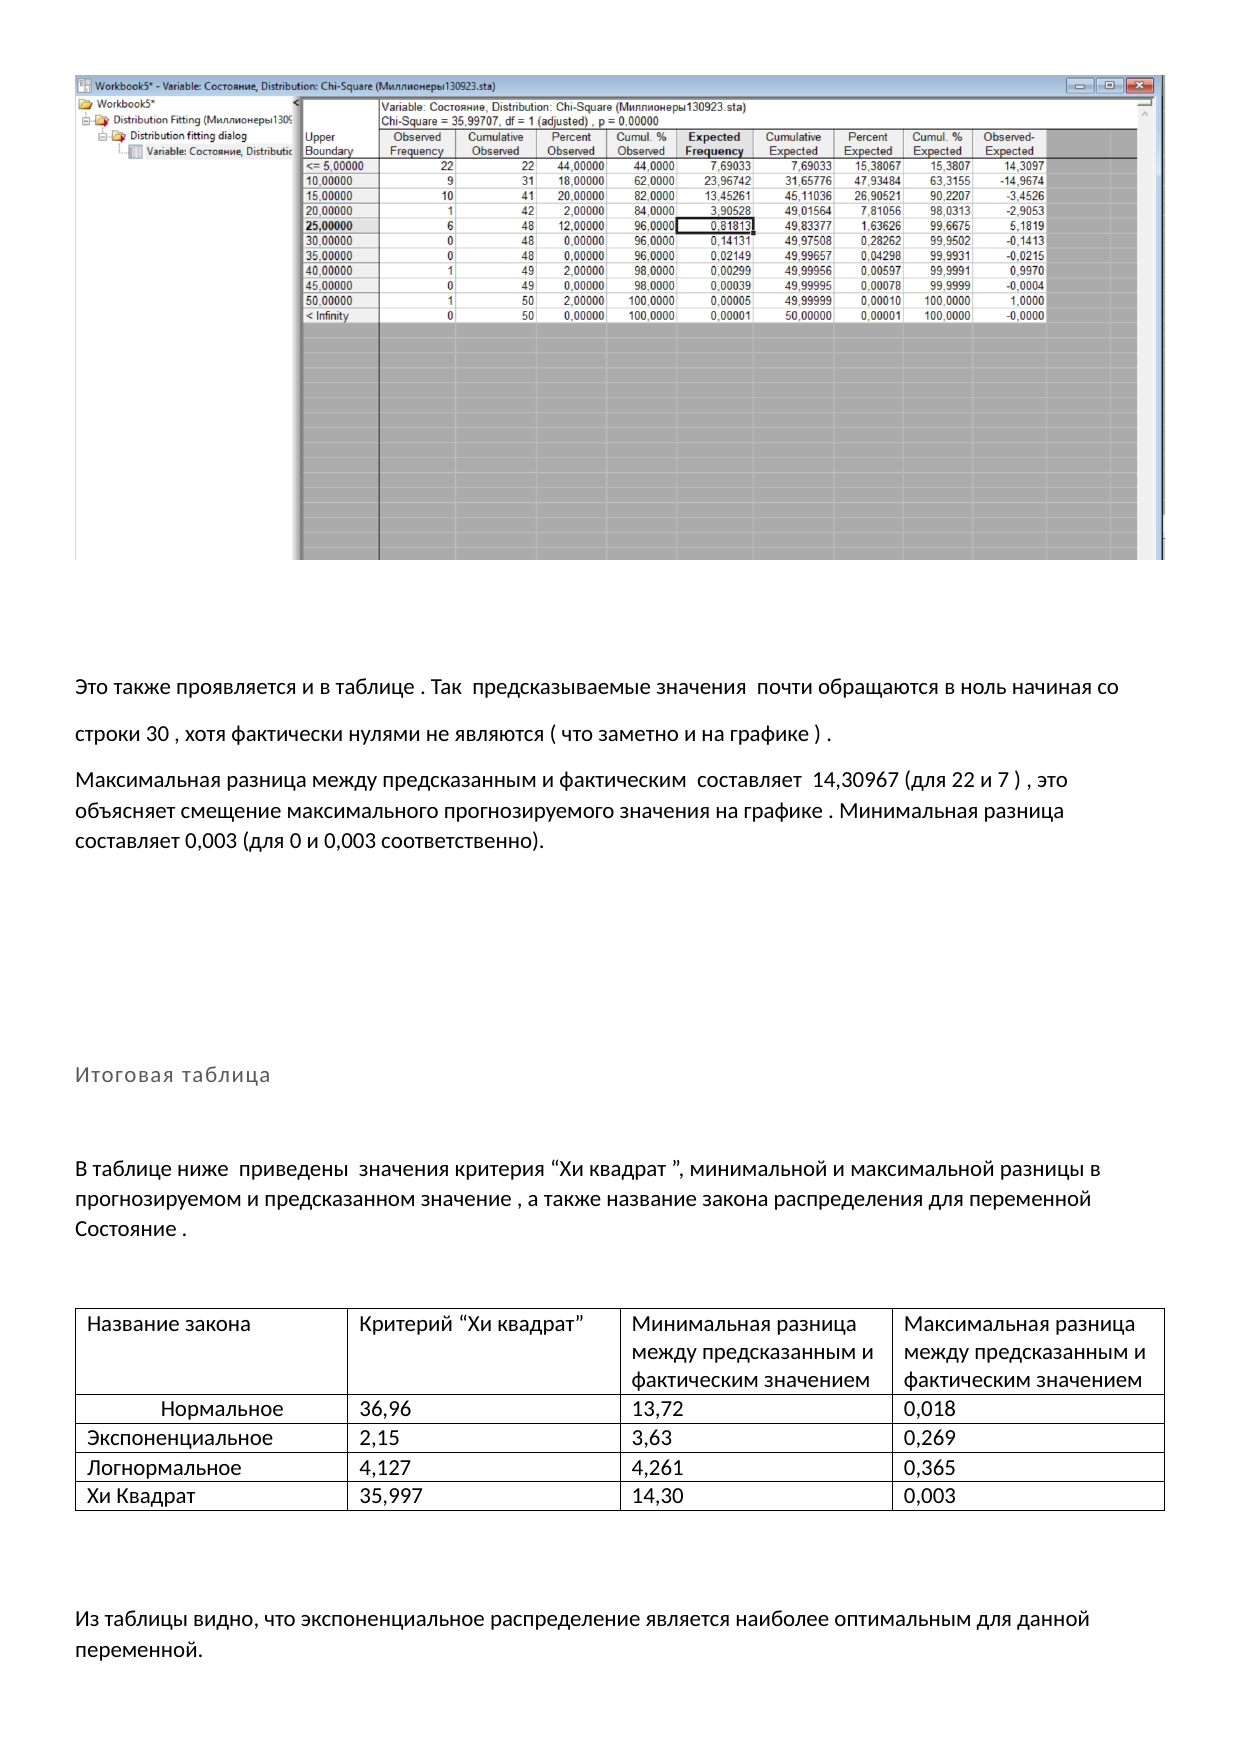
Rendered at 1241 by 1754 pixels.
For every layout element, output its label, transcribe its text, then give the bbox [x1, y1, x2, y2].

table_cell 4,127 [348, 1453, 620, 1481]
table_cell Хи Квадрат [76, 1482, 347, 1510]
table_cell 35,997 [348, 1482, 620, 1510]
table_cell 14,30 [621, 1482, 892, 1510]
table_cell 13,72 [621, 1395, 892, 1422]
text строки 30 , хотя фактически нулями не являются ( что заметно и на графике ) . [75, 719, 1165, 747]
text В таблице ниже приведены значения критерия “Хи квадрат ”, минимальной и максимальной разницы в прогнозируемом и предсказанном значение , а также название закона распределения для переменной Состояние . [75, 1154, 1165, 1243]
table_cell Экспоненциальное [76, 1424, 347, 1452]
text Максимальная разница между предсказанным и фактическим составляет 14,30967 (для 22 и 7 ) , это объясняет смещение максимального прогнозируемого значения на графике . Минимальная разница составляет 0,003 (для 0 и 0,003 соответственно). [75, 766, 1165, 854]
table_header Максимальная разница между предсказанным и фактическим значением [893, 1309, 1164, 1393]
subtitle Итоговая таблица [75, 1060, 1165, 1088]
table_header Критерий “Хи квадрат” [348, 1309, 620, 1393]
table_header Минимальная разница между предсказанным и фактическим значением [621, 1309, 892, 1393]
table_cell Нормальное [76, 1395, 347, 1422]
table_cell 4,261 [621, 1453, 892, 1481]
text Это также проявляется и в таблице . Так предсказываемые значения почти обращаются в ноль начиная со [75, 672, 1165, 700]
table_cell 0,269 [893, 1424, 1164, 1452]
table_cell Логнормальное [76, 1453, 347, 1481]
text Из таблицы видно, что экспоненциальное распределение является наиболее оптимальным для данной переменной. [75, 1604, 1165, 1663]
table_cell 2,15 [348, 1424, 620, 1452]
table_cell 36,96 [348, 1395, 620, 1422]
table_cell 0,018 [893, 1395, 1164, 1422]
table_cell 0,365 [893, 1453, 1164, 1481]
table_cell 0,003 [893, 1482, 1164, 1510]
table_cell 3,63 [621, 1424, 892, 1452]
table_header Название закона [76, 1309, 347, 1393]
picture [75, 75, 1166, 560]
